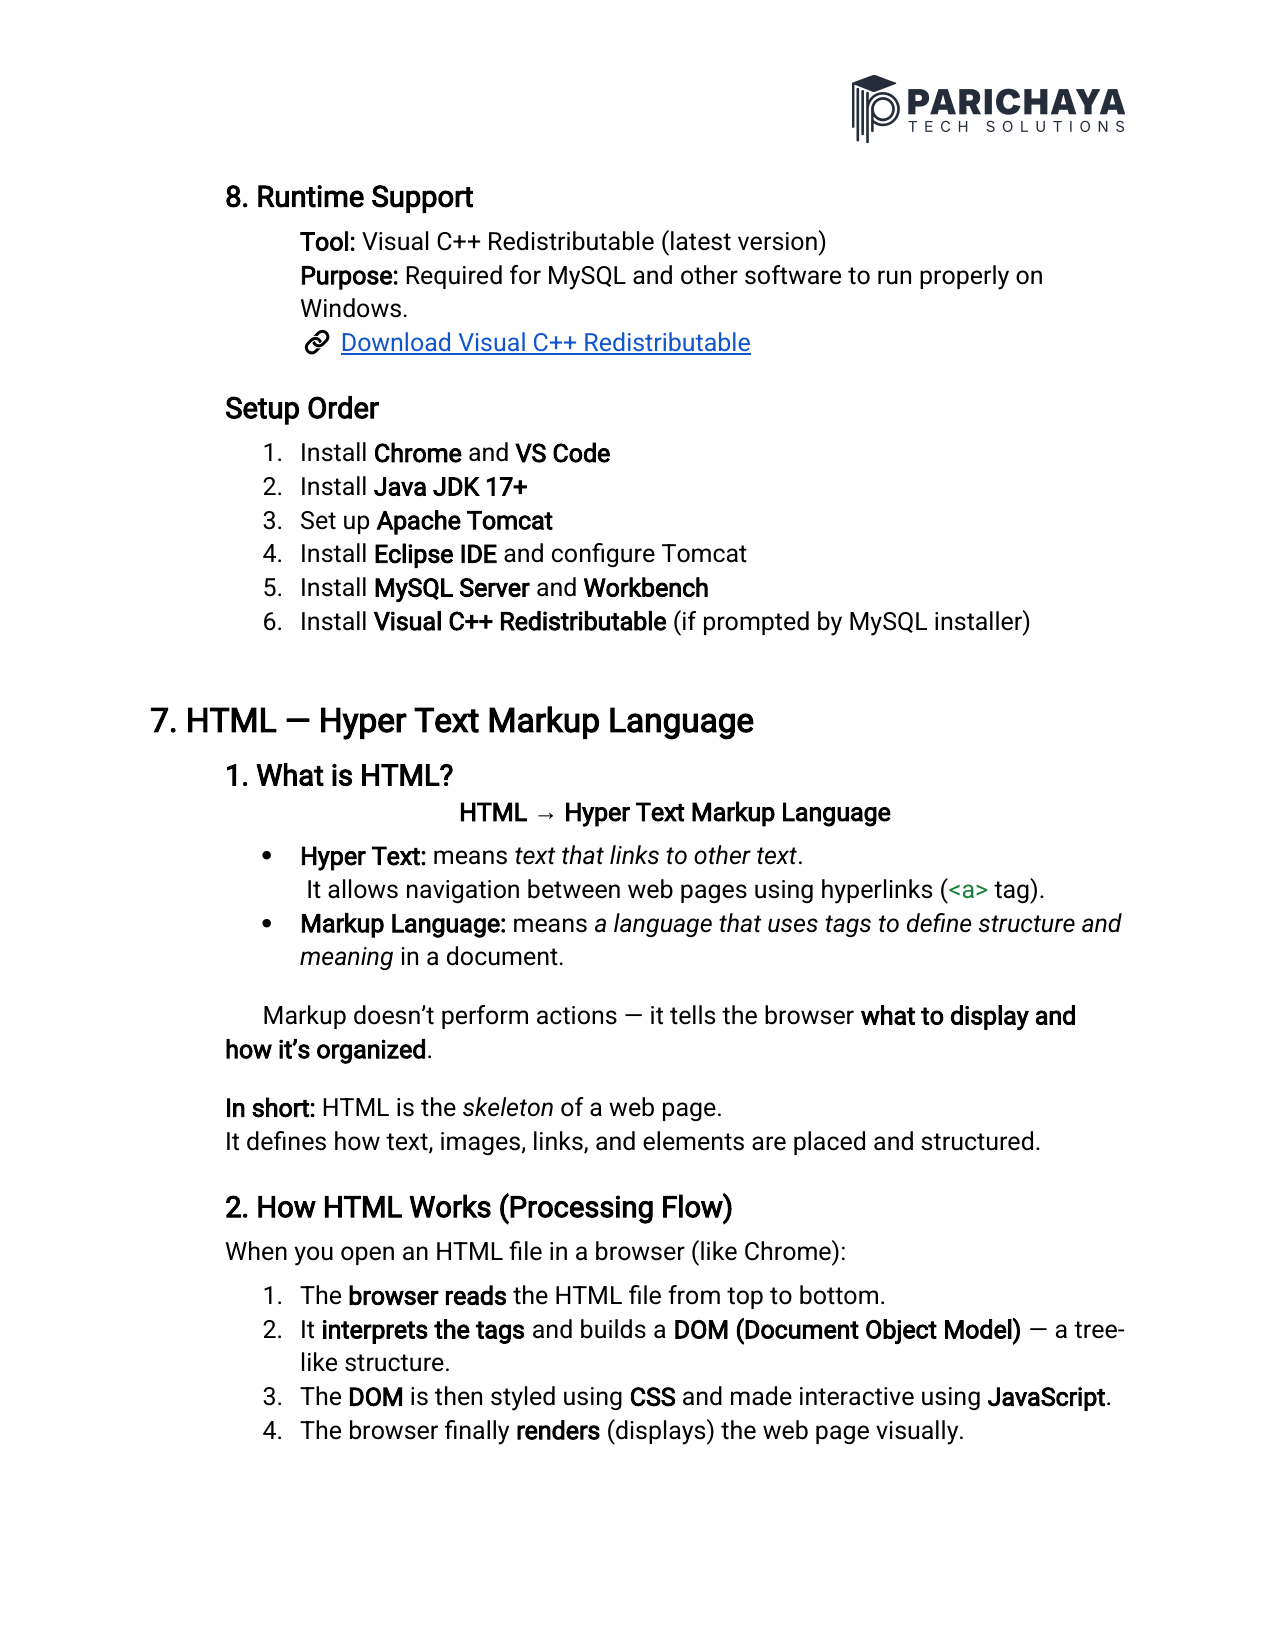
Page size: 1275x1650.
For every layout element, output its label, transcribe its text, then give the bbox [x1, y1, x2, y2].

list Hyper Text: means text that links to other text. It allows navigation between web pages using hyperlinks (<a> tag). [262, 842, 1125, 904]
text 2. How HTML Works (Processing Flow) [225, 1190, 1125, 1224]
list It interprets the tags and builds a DOM (Document Object Model) — a tree-like structure. [262, 1315, 1125, 1378]
list Install Eclipse IDE and configure Tomcat [262, 539, 1125, 569]
list Install MySQL Server and Workbench [262, 573, 1125, 602]
text 1. What is HTML? [225, 758, 1125, 792]
list Install Visual C++ Redistributable (if prompted by MySQL installer) [262, 607, 1125, 666]
list Set up Apache Tomcat [262, 506, 1125, 535]
list The browser reads the HTML file from top to bottom. [262, 1281, 1125, 1311]
text Setup Order [225, 391, 1125, 425]
text When you open an HTML file in a browser (like Chrome): [225, 1237, 1125, 1267]
text HTML → Hyper Text Markup Language [225, 797, 1125, 827]
list Markup Language: means a language that uses tags to define structure and meaning in a document. [262, 909, 1125, 972]
list Install Java JDK 17+ [262, 472, 1125, 501]
picture [851, 75, 1125, 144]
text Markup doesn’t perform actions — it tells the browser what to display and how it’s organized. [225, 1001, 1125, 1064]
subtitle 7. HTML — Hyper Text Markup Language [150, 701, 1125, 740]
text 8. Runtime Support [225, 179, 1125, 214]
list The DOM is then styled using CSS and made interactive using JavaScript. [262, 1382, 1125, 1412]
text In short: HTML is the skeleton of a web page. It defines how text, images, links, and elements are placed and structured. [225, 1093, 1125, 1156]
list Install Chrome and VS Code [262, 438, 1125, 468]
list The browser finally renders (displays) the web page visually. [262, 1416, 1125, 1445]
text Tool: Visual C++ Redistributable (latest version) Purpose: Required for MySQL and other software to run properly on Windows. 🔗 Download Visual C++ Redistributable [300, 227, 1125, 357]
